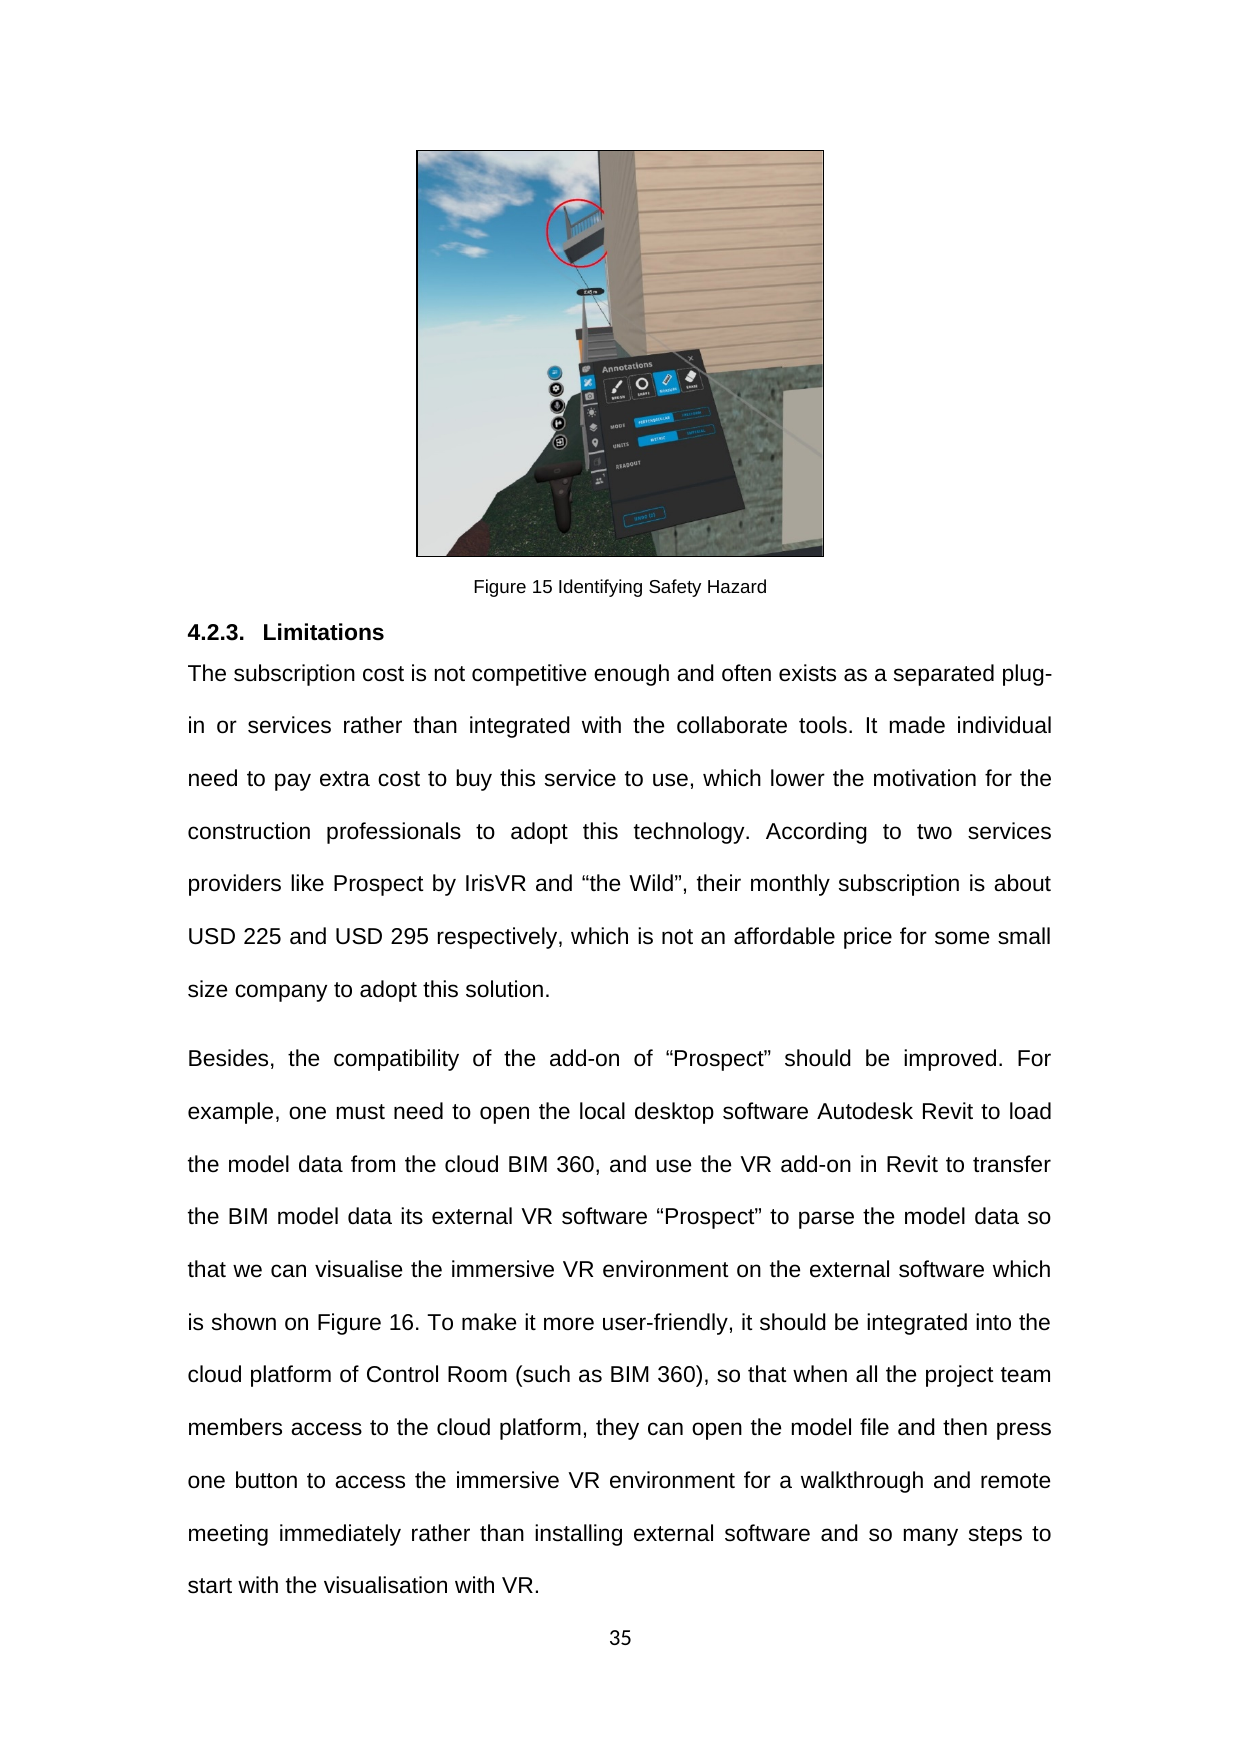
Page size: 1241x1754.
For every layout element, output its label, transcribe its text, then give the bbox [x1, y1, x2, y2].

text Besides, the compatibility of the add-on of “Prospect” should be improved. For example, one must need to open the local desktop software Autodesk Revit to load the model data from the cloud BIM 360, and use the VR add-on in Revit to transfer the BIM model data its external VR software “Prospect” to parse the model data so that we can visualise the immersive VR environment on the external software which is shown on Figure 16. To make it more user-friendly, it should be integrated into the cloud platform of Control Room (such as BIM 360), so that when all the project team members access to the cloud platform, they can open the model file and then press one button to access the immersive VR environment for a walkthrough and remote meeting immediately rather than installing external software and so many steps to start with the visualisation with VR. [187, 1045, 1053, 1598]
text The subscription cost is not competitive enough and often exists as a separated plug-in or services rather than integrated with the collaborate tools. It made individual need to pay extra cost to buy this service to use, which lower the motivation for the construction professionals to adopt this technology. According to two services providers like Prospect by IrisVR and “the Wild”, their monthly subscription is about USD 225 and USD 295 respectively, which is not an affordable price for some small size company to adopt this solution. [187, 659, 1053, 1002]
text Figure 15 Identifying Safety Hazard [187, 576, 1053, 598]
subtitle Limitations [187, 618, 1053, 645]
picture [418, 151, 823, 556]
